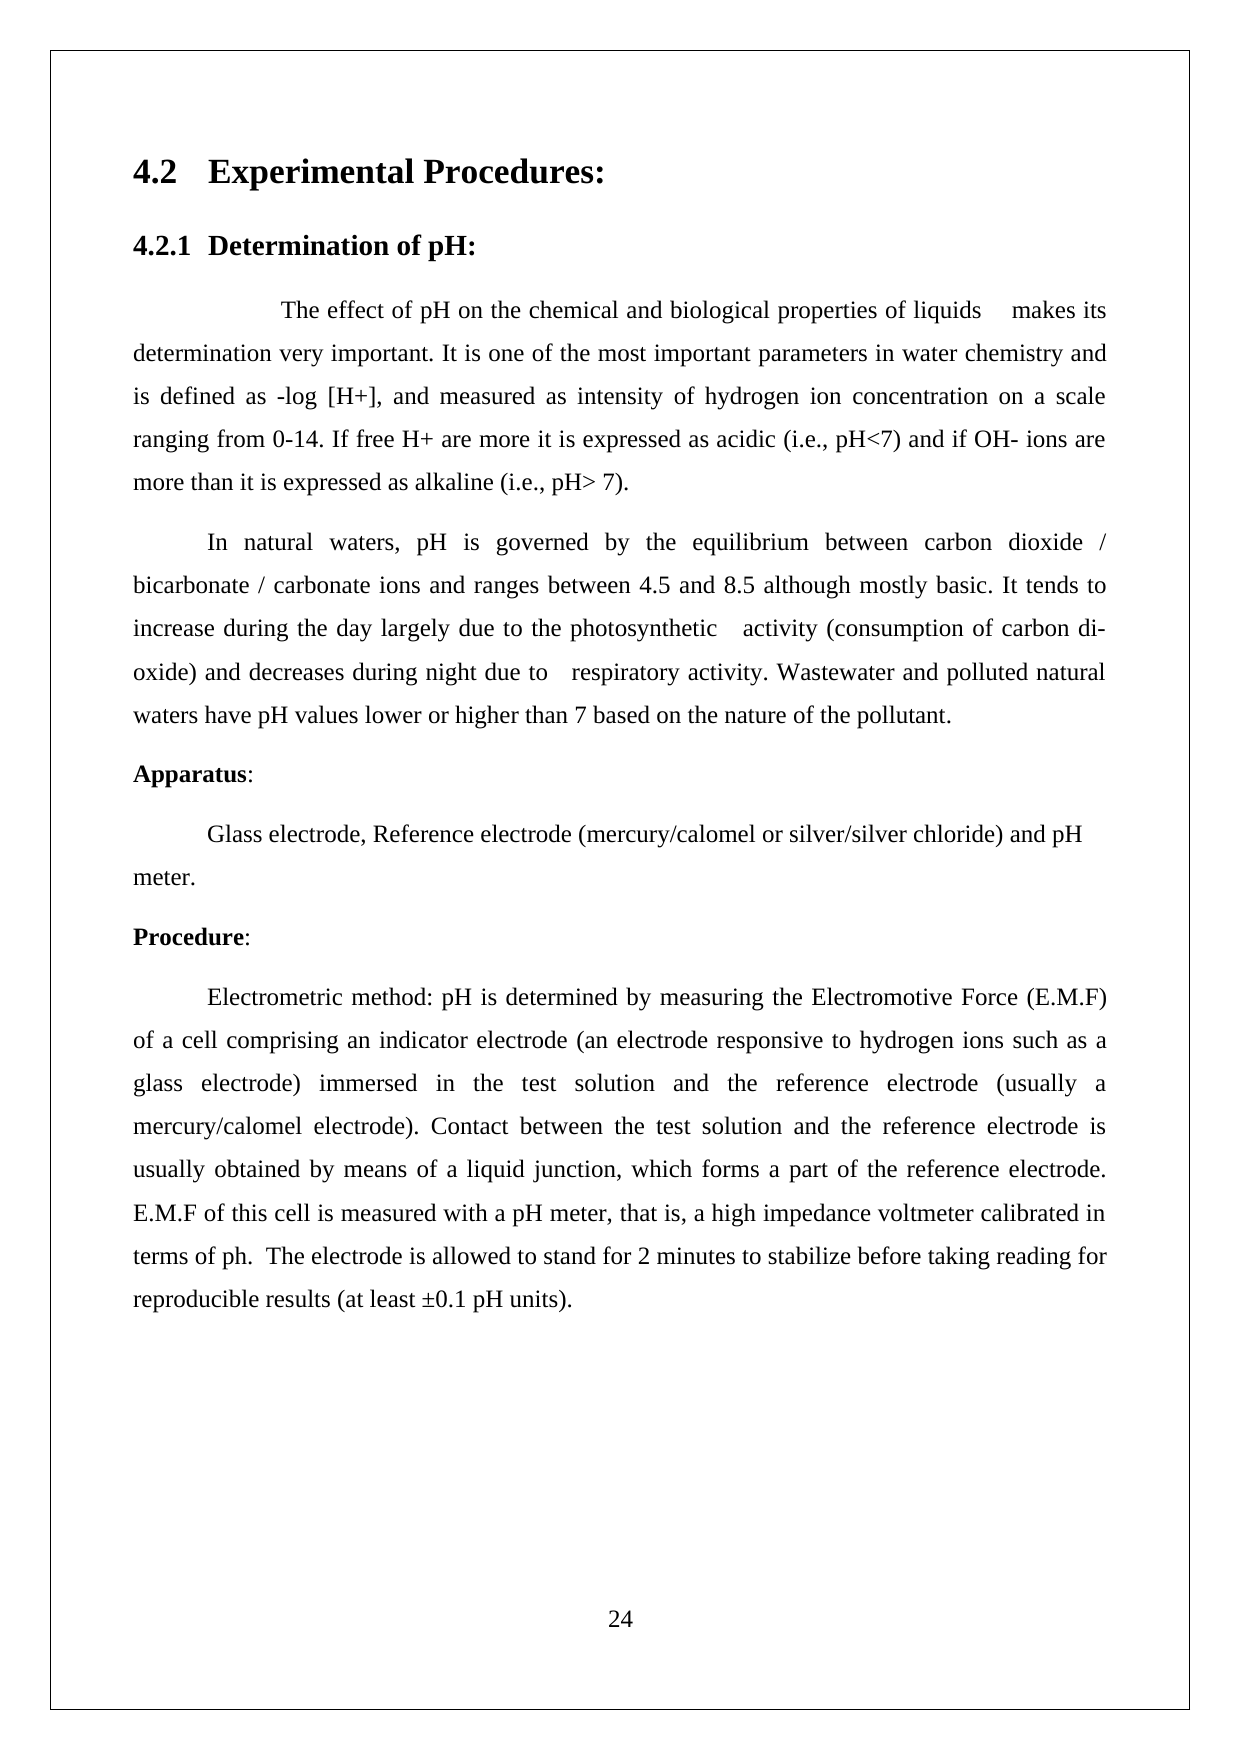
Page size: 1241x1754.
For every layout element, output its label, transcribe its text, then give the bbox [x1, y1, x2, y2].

text In natural waters, pH is governed by the equilibrium between carbon dioxide / bicarbonate / carbonate ions and ranges between 4.5 and 8.5 although mostly basic. It tends to increase during the day largely due to the photosynthetic activity (consumption of carbon di-oxide) and decreases during night due to respiratory activity. Wastewater and polluted natural waters have pH values lower or higher than 7 based on the nature of the pollutant. [133, 527, 1108, 728]
text Electrometric method: pH is determined by measuring the Electromotive Force (E.M.F) of a cell comprising an indicator electrode (an electrode responsive to hydrogen ions such as a glass electrode) immersed in the test solution and the reference electrode (usually a mercury/calomel electrode). Contact between the test solution and the reference electrode is usually obtained by means of a liquid junction, which forms a part of the reference electrode. E.M.F of this cell is measured with a pH meter, that is, a high impedance voltmeter calibrated in terms of ph. The electrode is allowed to stand for 2 minutes to stabilize before taking reading for reproducible results (at least ±0.1 pH units). [133, 982, 1108, 1313]
text 4.2 Experimental Procedures: [133, 150, 1108, 191]
text Apparatus: [133, 759, 1108, 788]
text Glass electrode, Reference electrode (mercury/calomel or silver/silver chloride) and pH meter. [133, 819, 1108, 891]
text The effect of pH on the chemical and biological properties of liquids makes its determination very important. It is one of the most important parameters in water chemistry and is defined as -log [H+], and measured as intensity of hydrogen ion concentration on a scale ranging from 0-14. If free H+ are more it is expressed as acidic (i.e., pH<7) and if OH- ions are more than it is expressed as alkaline (i.e., pH> 7). [133, 295, 1108, 496]
text 4.2.1 Determination of pH: [133, 228, 1108, 261]
text Procedure: [133, 922, 1108, 951]
